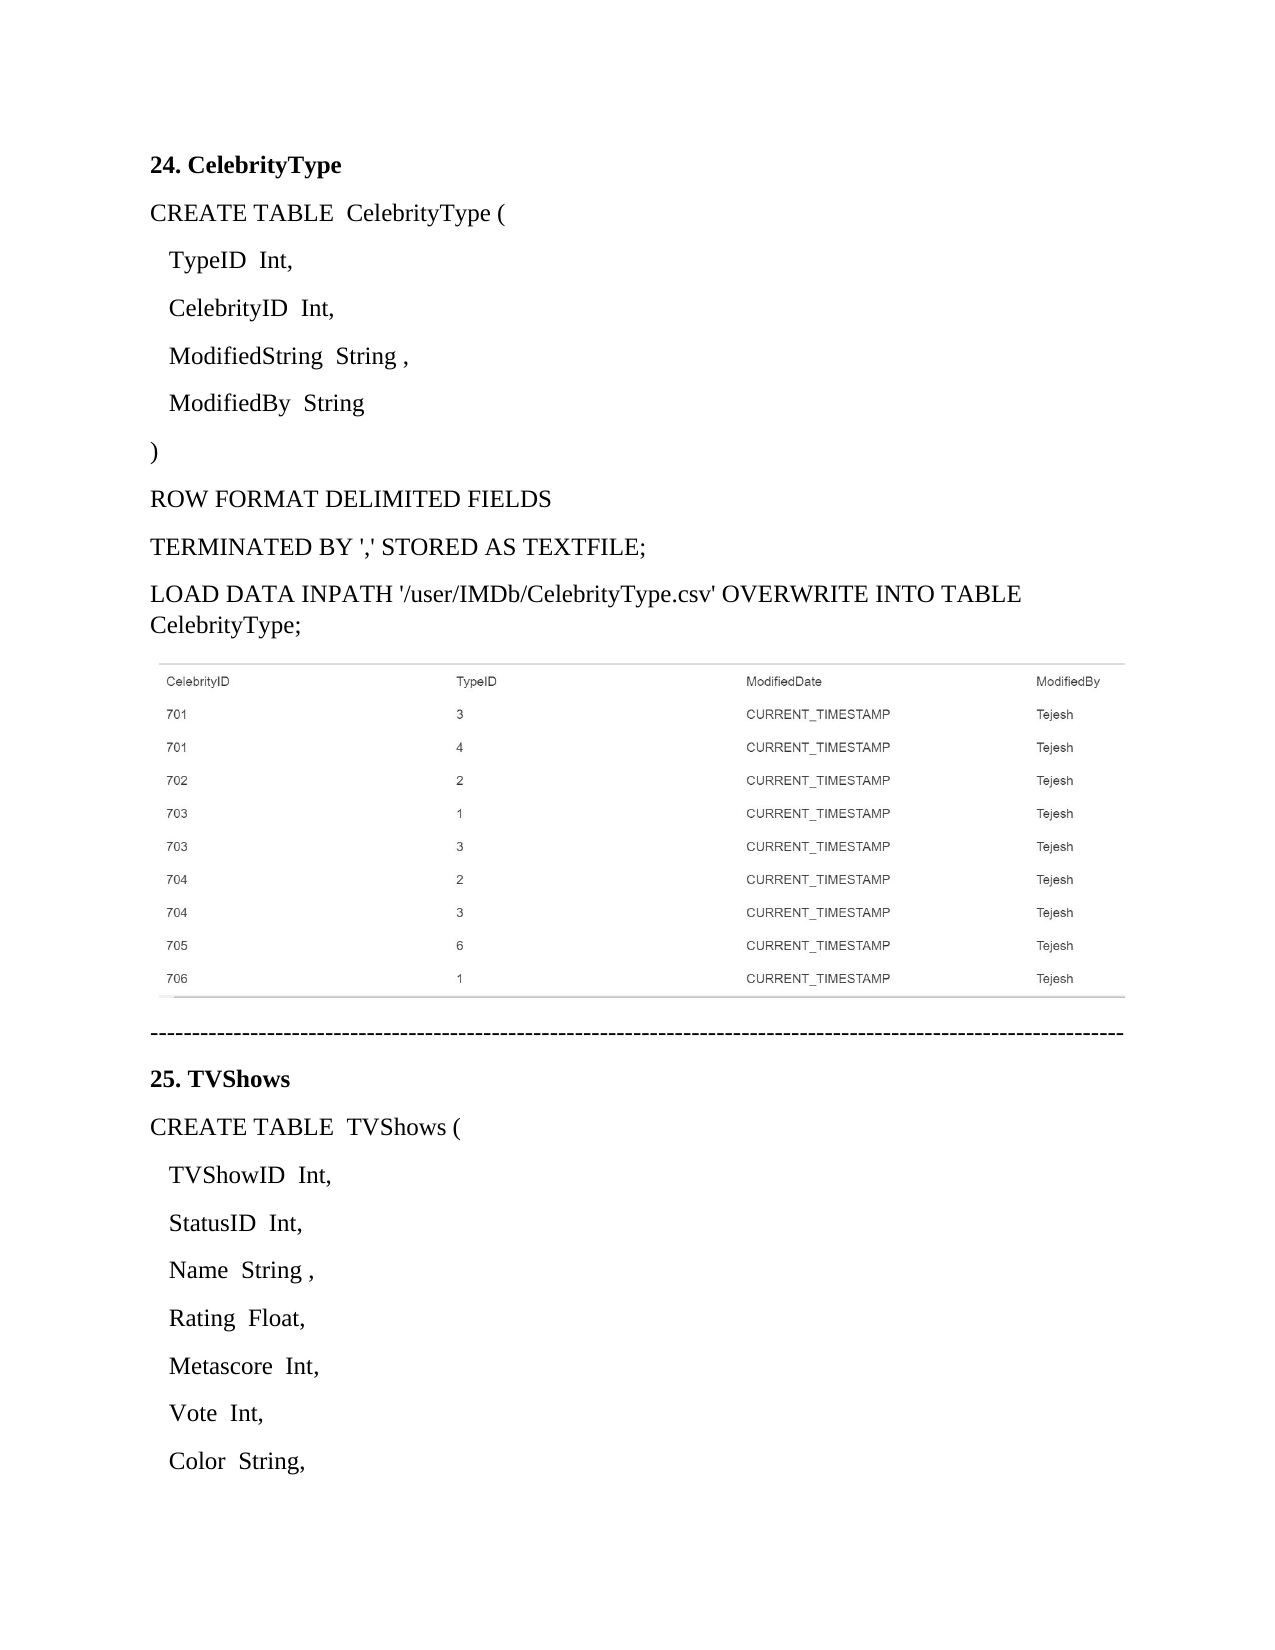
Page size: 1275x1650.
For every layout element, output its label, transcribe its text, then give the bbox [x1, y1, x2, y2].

text LOAD DATA INPATH '/user/IMDb/CelebrityType.csv' OVERWRITE INTO TABLE CelebrityType; [150, 579, 1125, 639]
text CelebrityID Int, [150, 293, 1125, 322]
text --------------------------------------------------------------------------------------------------------------------- [150, 1017, 1125, 1046]
text Metascore Int, [150, 1351, 1125, 1379]
text TERMINATED BY ',' STORED AS TEXTFILE; [150, 532, 1125, 560]
picture [150, 658, 1125, 998]
text Rating Float, [150, 1303, 1125, 1332]
text 24. CelebrityType [150, 150, 1125, 179]
text 25. TVShows [150, 1064, 1125, 1093]
text Vote Int, [150, 1398, 1125, 1427]
text CREATE TABLE CelebrityType ( [150, 198, 1125, 226]
text ) [150, 436, 1125, 465]
text Color String, [150, 1446, 1125, 1475]
text CREATE TABLE TVShows ( [150, 1112, 1125, 1141]
text Name String , [150, 1255, 1125, 1284]
text ModifiedString String , [150, 341, 1125, 369]
text StatusID Int, [150, 1208, 1125, 1236]
text ModifiedBy String [150, 388, 1125, 417]
text ROW FORMAT DELIMITED FIELDS [150, 484, 1125, 513]
text TVShowID Int, [150, 1160, 1125, 1189]
text TypeID Int, [150, 245, 1125, 274]
